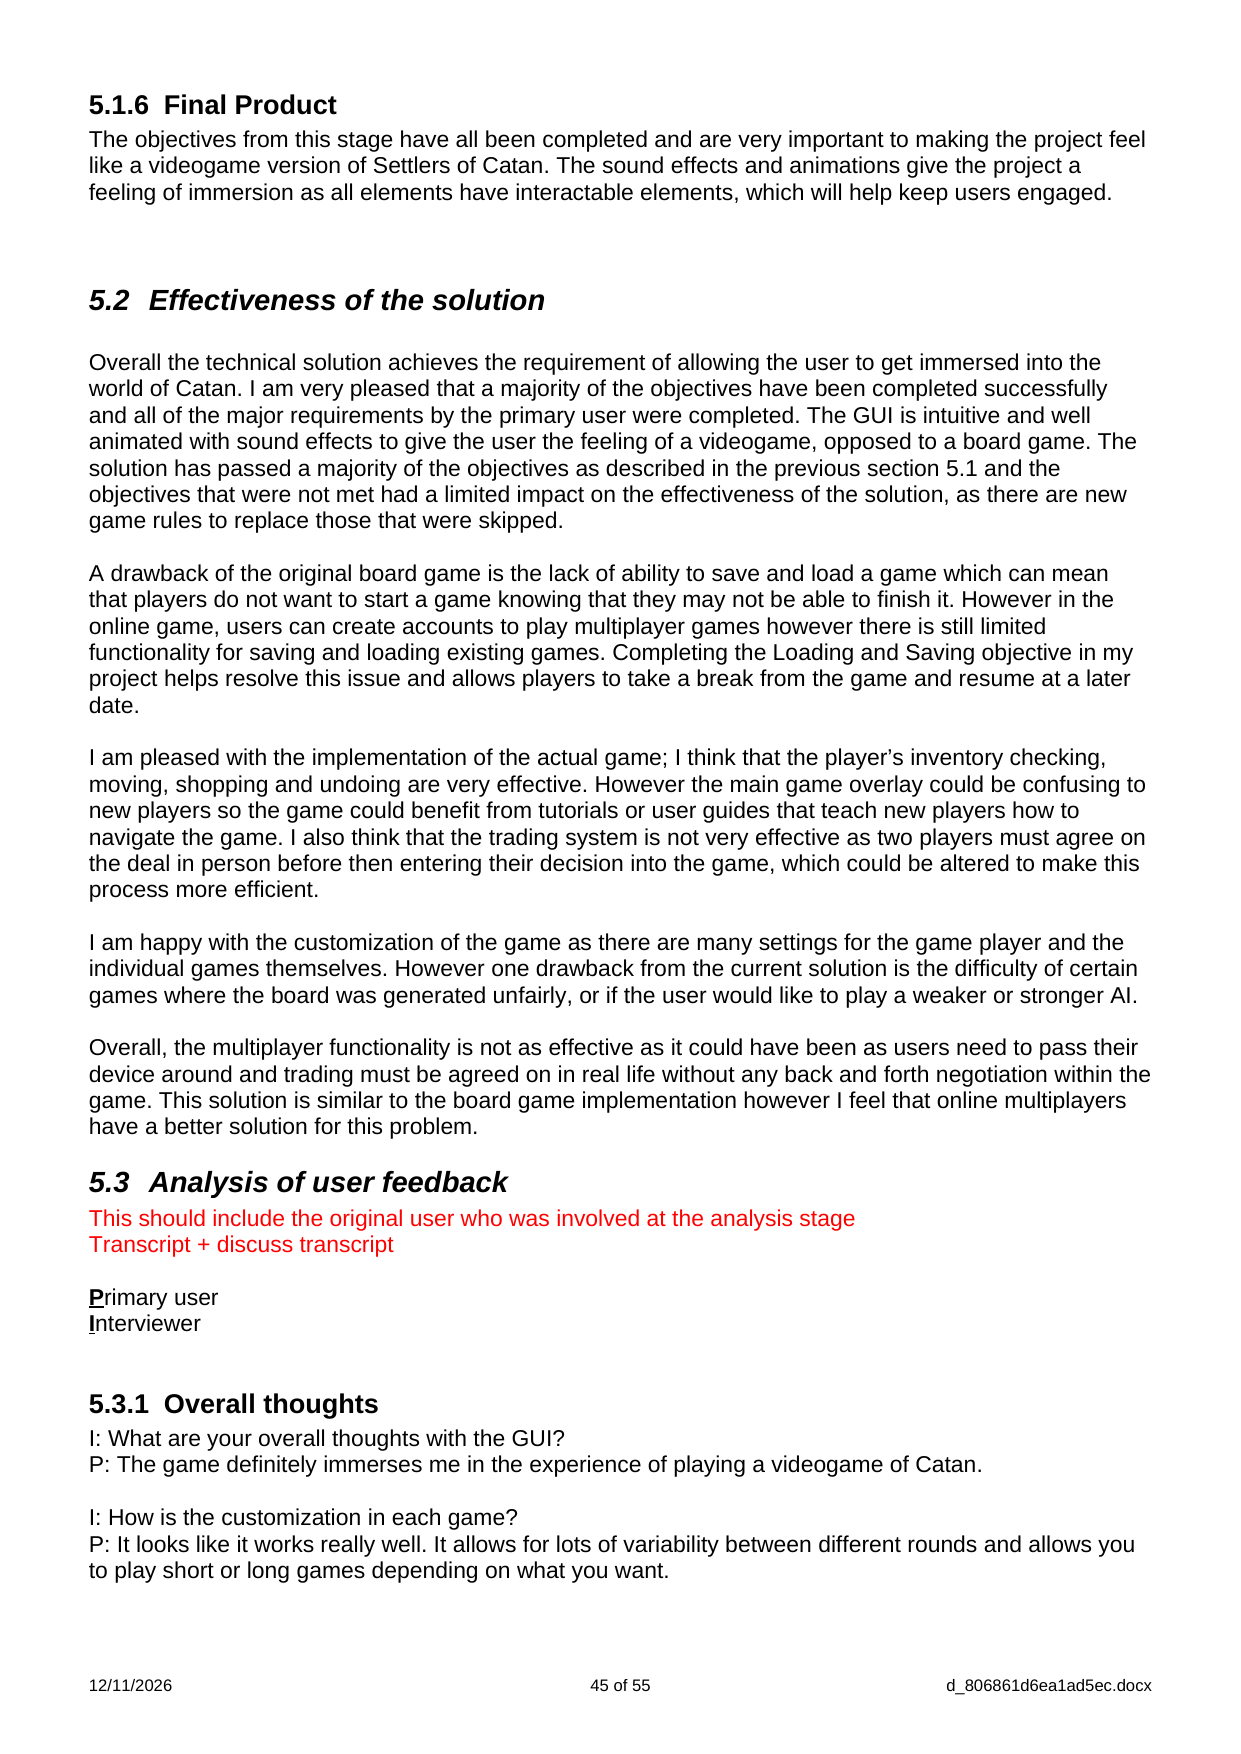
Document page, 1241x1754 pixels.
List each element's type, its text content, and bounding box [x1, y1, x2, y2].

subtitle Effectiveness of the solution [89, 283, 1152, 316]
text This should include the original user who was involved at the analysis stage [89, 1204, 1152, 1231]
subtitle Overall thoughts [89, 1388, 1152, 1419]
subtitle Analysis of user feedback [89, 1165, 1152, 1198]
text P: The game definitely immerses me in the experience of playing a videogame of Catan. [89, 1451, 1152, 1478]
text Overall, the multiplayer functionality is not as effective as it could have been as users need to pass their device around and trading must be agreed on in real life without any back and forth negotiation within the game. This solution is similar to the board game implementation however I feel that online multiplayers have a better solution for this problem. [89, 1034, 1152, 1140]
text The objectives from this stage have all been completed and are very important to making the project feel like a videogame version of Settlers of Catan. The sound effects and animations give the project a feeling of immersion as all elements have interactable elements, which will help keep users engaged. [89, 126, 1152, 205]
text Primary user [89, 1283, 1152, 1310]
text I am happy with the customization of the game as there are many settings for the game player and the individual games themselves. However one drawback from the current solution is the difficulty of certain games where the board was generated unfairly, or if the user would like to play a weaker or stronger AI. [89, 929, 1152, 1008]
text A drawback of the original board game is the lack of ability to save and load a game which can mean that players do not want to start a game knowing that they may not be able to finish it. However in the online game, users can create accounts to play multiplayer games however there is still limited functionality for saving and loading existing games. Completing the Loading and Saving objective in my project helps resolve this issue and allows players to take a break from the game and resume at a later date. [89, 560, 1152, 718]
text P: It looks like it works really well. It allows for lots of variability between different rounds and allows you to play short or long games depending on what you want. [89, 1531, 1152, 1583]
subtitle Final Product [89, 89, 1152, 120]
text I am pleased with the implementation of the actual game; I think that the player’s inventory checking, moving, shopping and undoing are very effective. However the main game overlay could be confusing to new players so the game could benefit from tutorials or user guides that teach new players how to navigate the game. I also think that the trading system is not very effective as two players must agree on the deal in person before then entering their decision into the game, which could be altered to make this process more efficient. [89, 744, 1152, 902]
text Interviewer [89, 1310, 1152, 1336]
text I: How is the customization in each game? [89, 1504, 1152, 1531]
text Transcript + discuss transcript [89, 1231, 1152, 1257]
text Overall the technical solution achieves the requirement of allowing the user to get immersed into the world of Catan. I am very pleased that a majority of the objectives have been completed successfully and all of the major requirements by the primary user were completed. The GUI is intuitive and well animated with sound effects to give the user the feeling of a videogame, opposed to a board game. The solution has passed a majority of the objectives as described in the previous section 5.1 and the objectives that were not met had a limited impact on the effectiveness of the solution, as there are new game rules to replace those that were skipped. [89, 349, 1152, 533]
text I: What are your overall thoughts with the GUI? [89, 1425, 1152, 1451]
